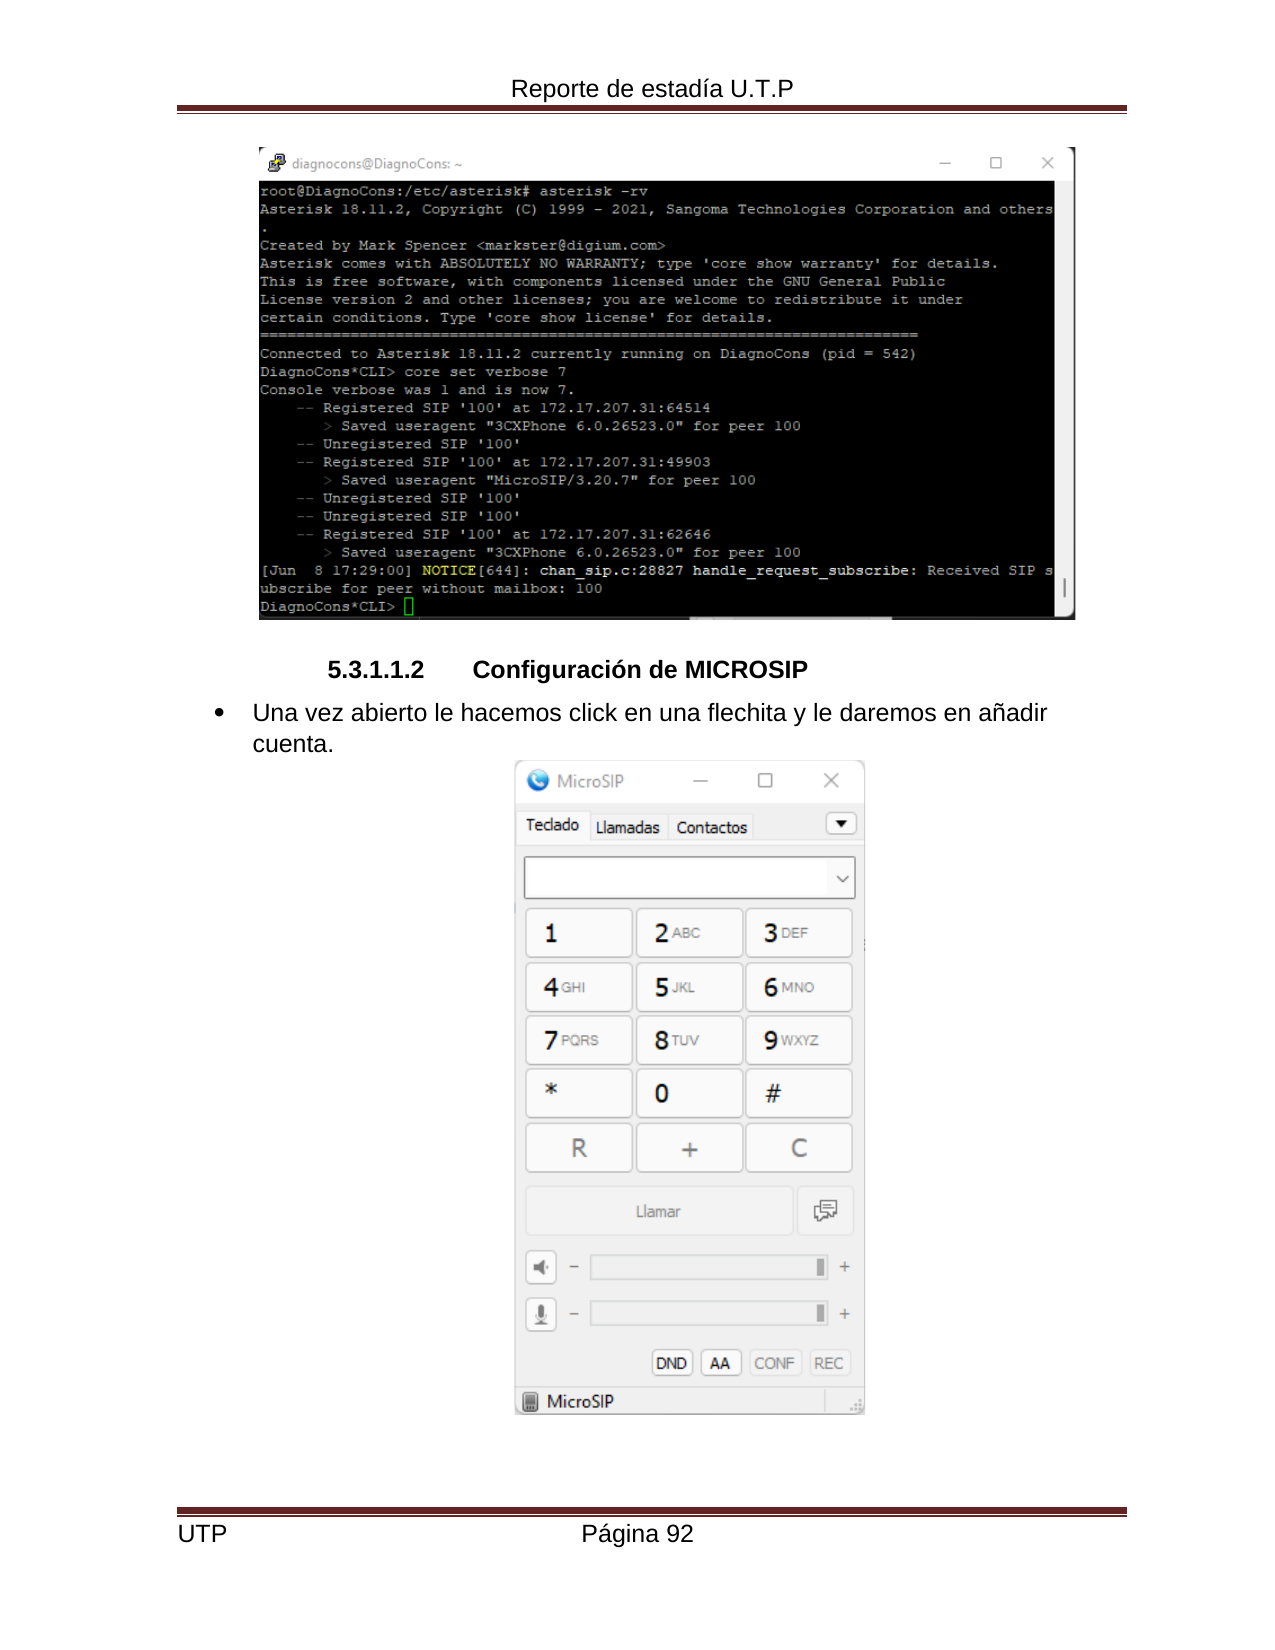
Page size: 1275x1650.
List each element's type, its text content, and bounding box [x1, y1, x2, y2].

list Una vez abierto le hacemos click en una flechita y le daremos en añadir cuenta. [215, 698, 1127, 758]
picture [259, 147, 1076, 620]
subtitle Configuración de MICROSIP [327, 654, 1127, 683]
picture [514, 760, 865, 1415]
